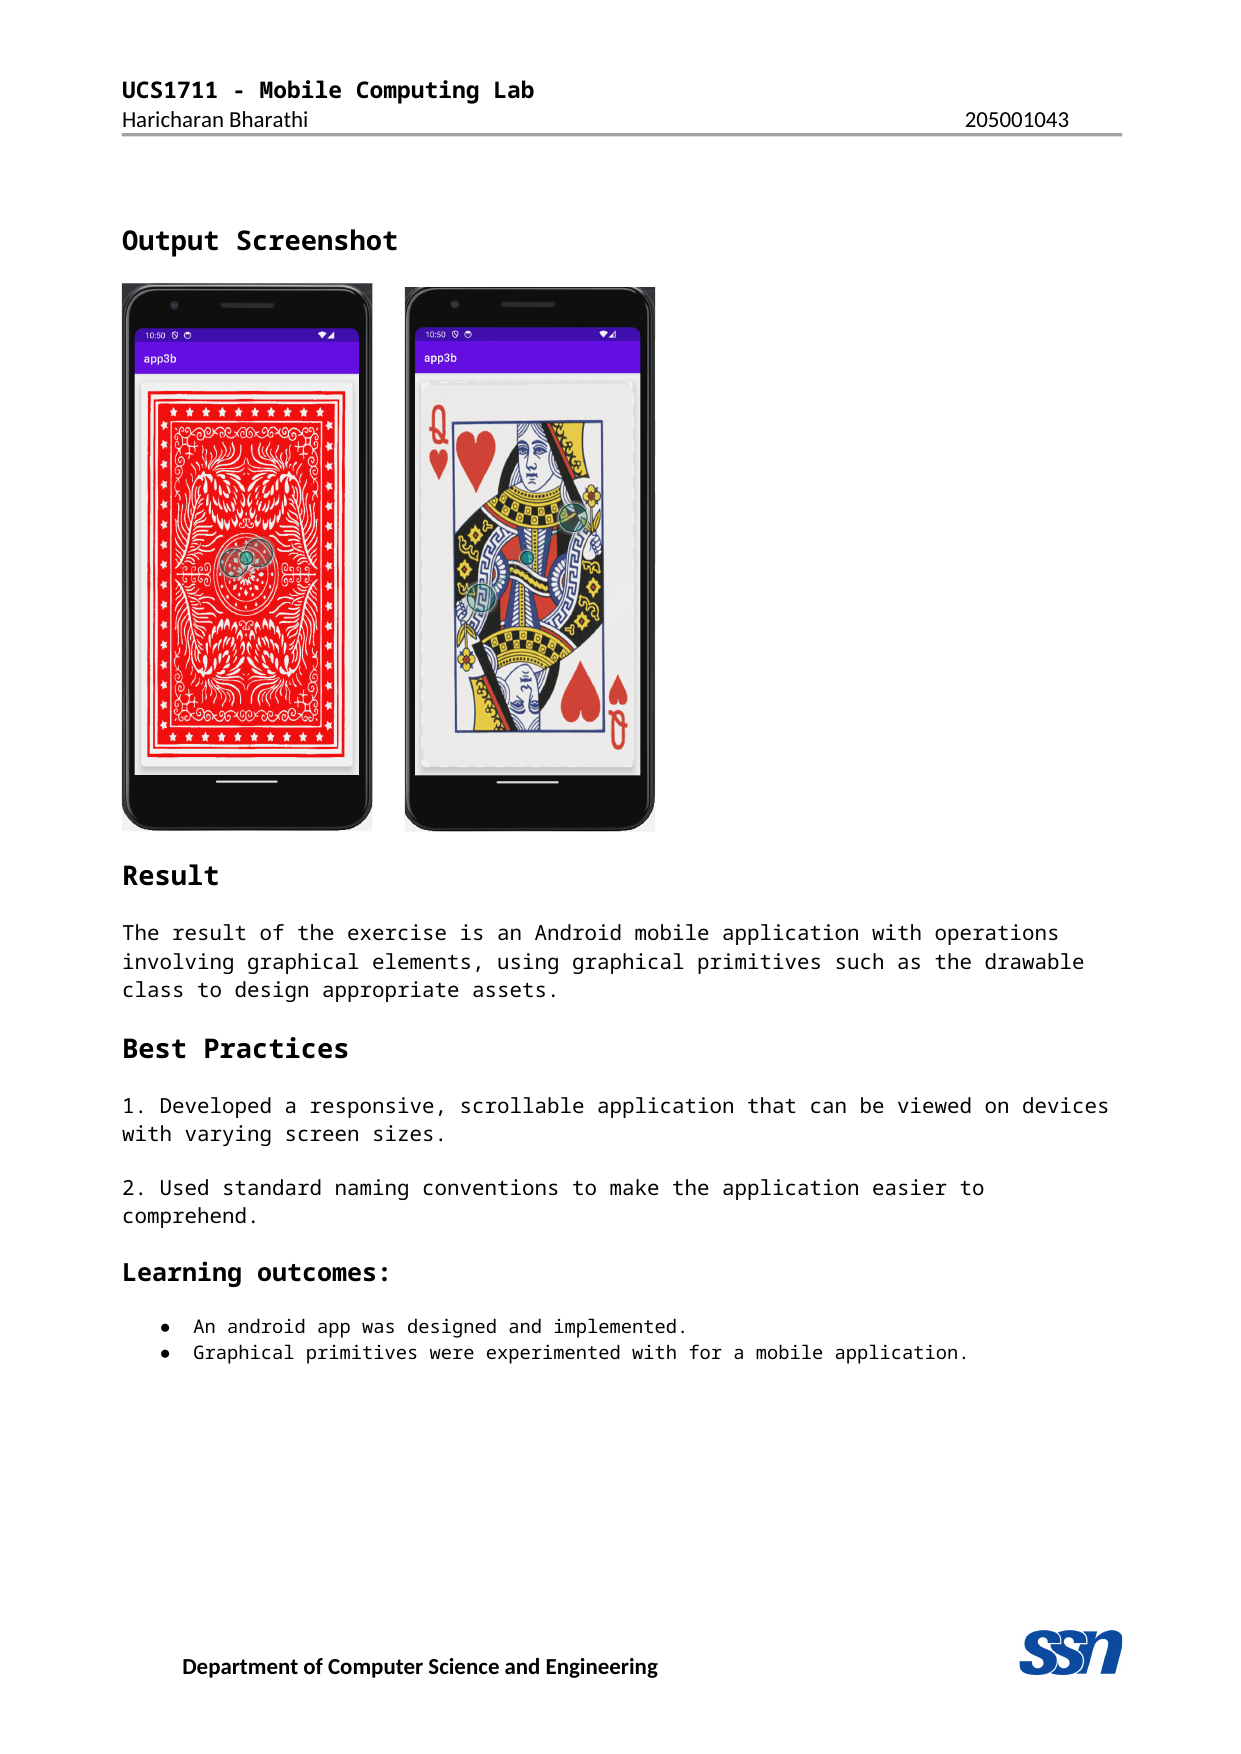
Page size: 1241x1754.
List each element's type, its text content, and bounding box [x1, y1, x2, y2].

text 1. Developed a responsive, scrollable application that can be viewed on devices with varying screen sizes. [122, 1091, 1122, 1148]
text The result of the exercise is an Android mobile application with operations involving graphical elements, using graphical primitives such as the drawable class to design appropriate assets. [122, 918, 1122, 1004]
picture [121, 283, 373, 832]
text 2. Used standard naming conventions to make the application easier to comprehend. [122, 1173, 1122, 1230]
picture [404, 287, 656, 832]
text Best Practices [122, 1029, 1122, 1066]
picture [1019, 1630, 1123, 1675]
list ● Graphical primitives were experimented with for a mobile application. [159, 1339, 1122, 1365]
text Output Screenshot [122, 222, 1122, 259]
text Learning outcomes: [122, 1255, 1122, 1289]
text Result [122, 856, 1122, 893]
list ● An android app was designed and implemented. [159, 1314, 1122, 1339]
